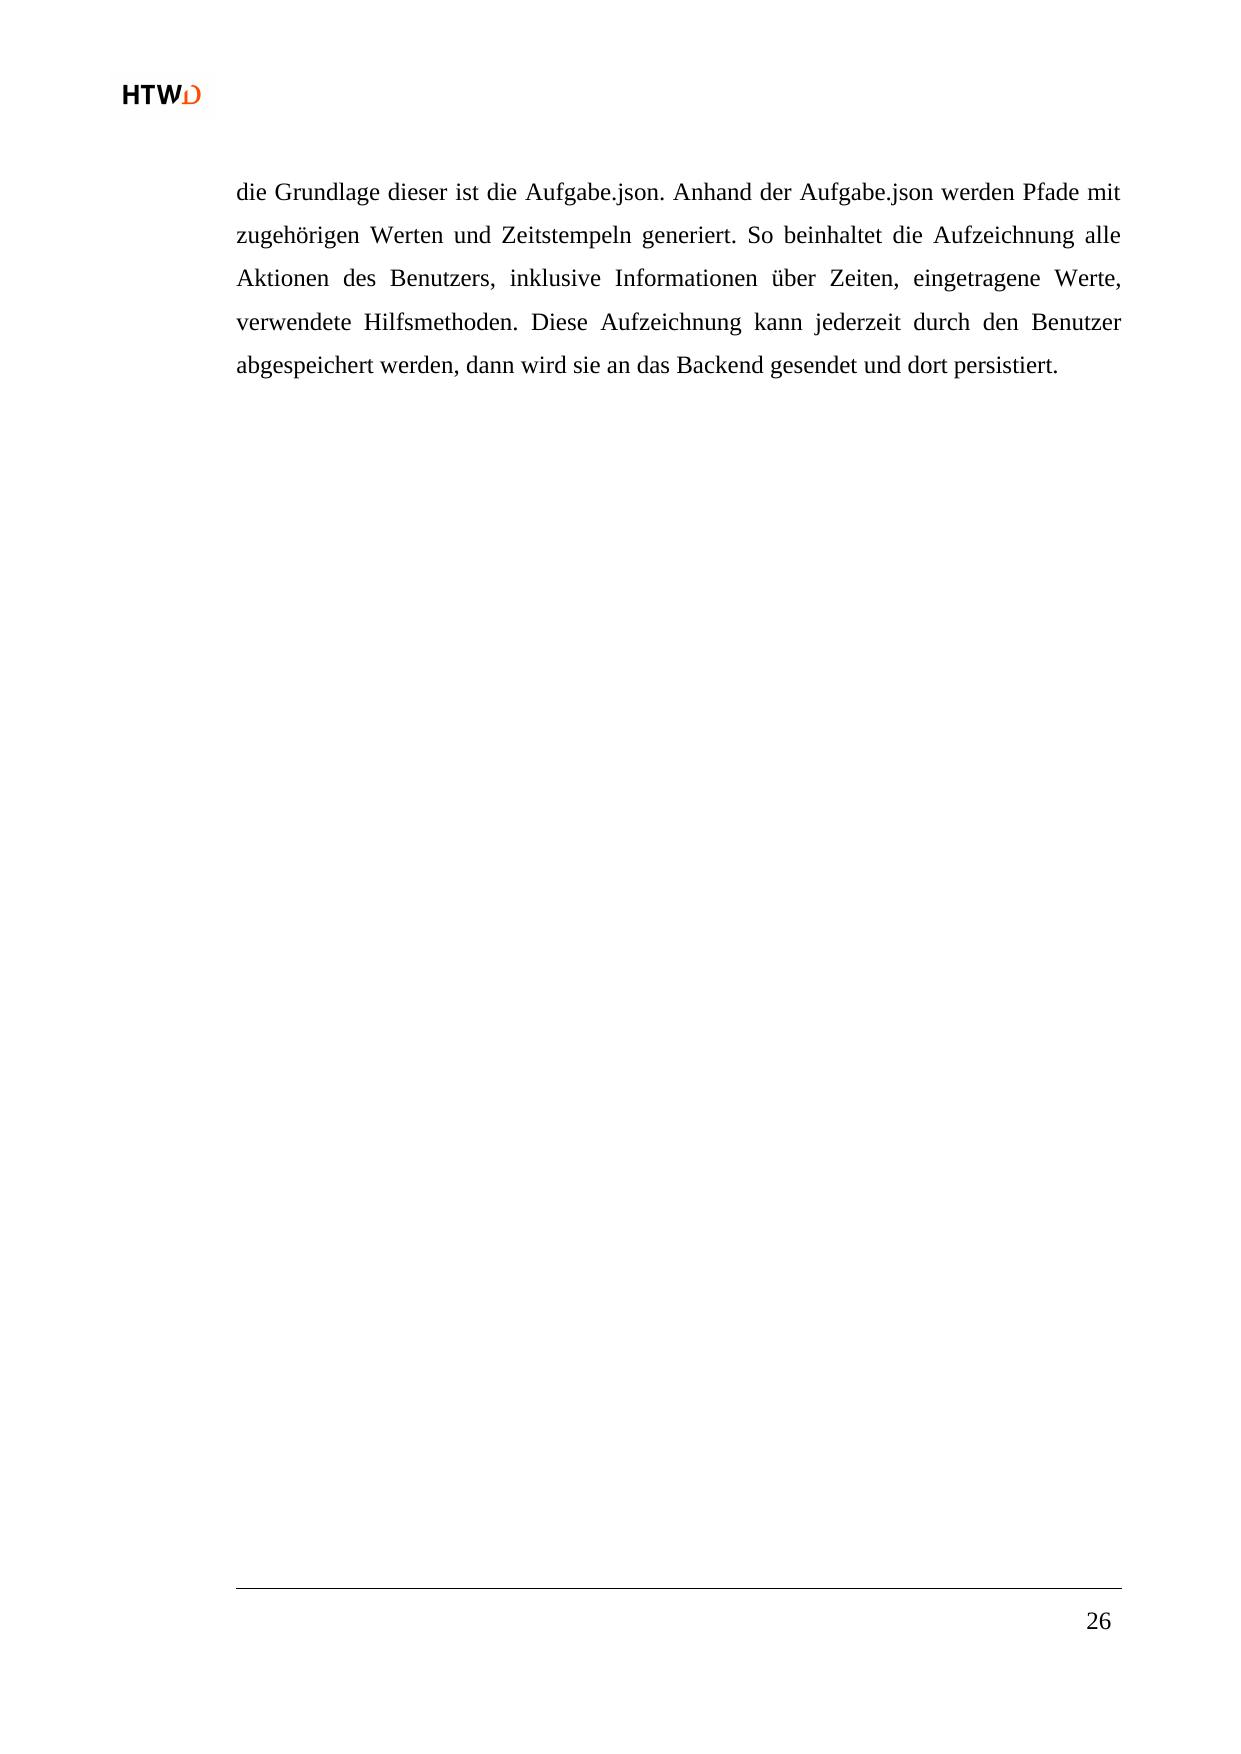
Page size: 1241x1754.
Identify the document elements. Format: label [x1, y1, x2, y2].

text [236, 177, 1122, 378]
picture [108, 70, 216, 120]
